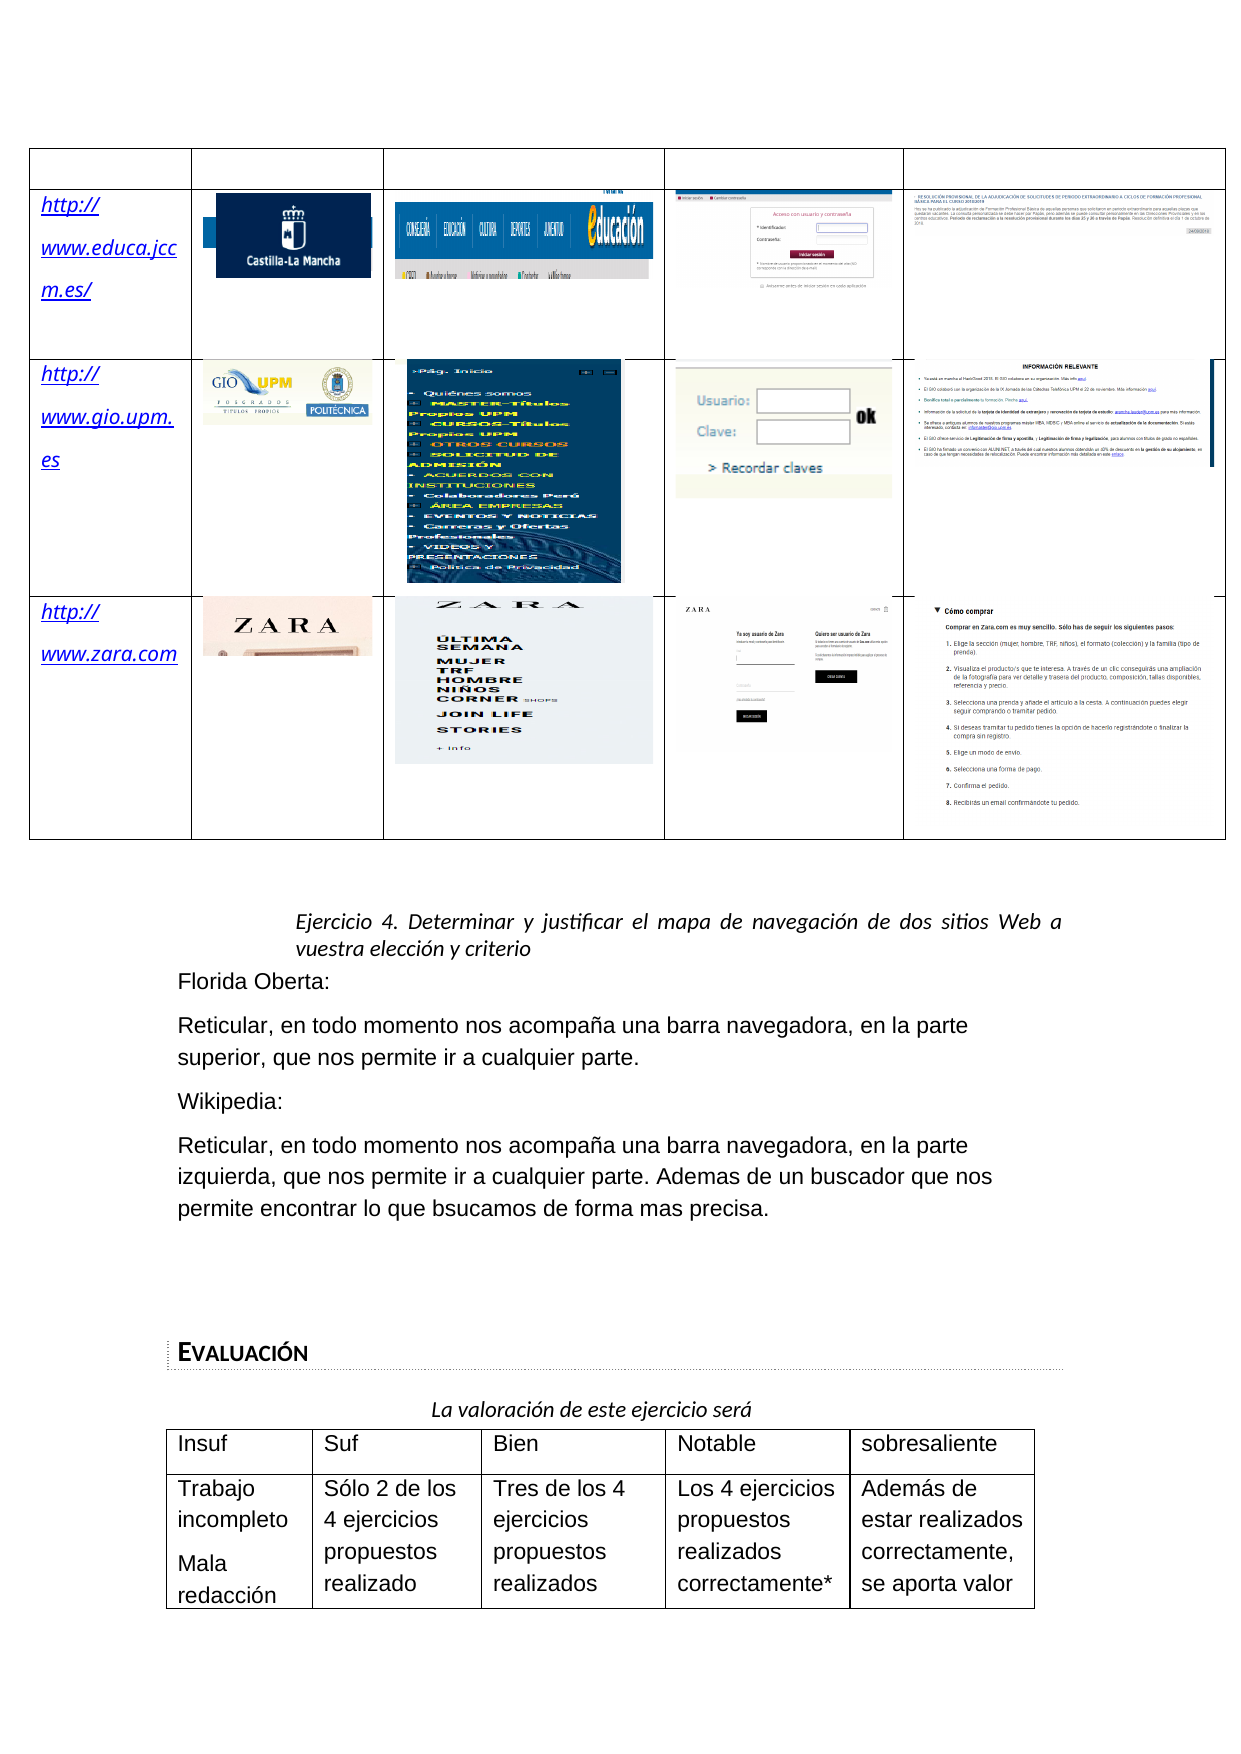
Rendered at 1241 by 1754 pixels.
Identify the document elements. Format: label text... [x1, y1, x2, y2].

picture [675, 359, 893, 504]
table_cell [192, 360, 383, 596]
picture [675, 190, 893, 288]
picture [675, 596, 893, 752]
subtitle La valoración de este ejercicio será [431, 1395, 1063, 1422]
text Wikipedia: [177, 1088, 1063, 1114]
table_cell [313, 1475, 481, 1608]
table_cell [904, 360, 1225, 596]
table_cell [665, 149, 903, 189]
subtitle Evaluación [167, 1339, 1063, 1370]
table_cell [167, 1475, 312, 1608]
picture [203, 359, 373, 429]
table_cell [30, 149, 191, 189]
table_cell [904, 190, 1225, 358]
subtitle Ejercicio 4. Determinar y justificar el mapa de navegación de dos sitios Web a vuestra elección y criterio [295, 908, 1063, 962]
table_cell [904, 597, 1225, 839]
picture [914, 596, 1215, 826]
table_cell [384, 360, 664, 596]
table_cell http://www.zara.com [30, 597, 191, 839]
table_cell [384, 597, 664, 839]
table_cell http://www.gio.upm.es [30, 360, 191, 596]
table_header Notable [666, 1430, 849, 1474]
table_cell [851, 1475, 1034, 1608]
table_cell http://www.educa.jccm.es/ [30, 190, 191, 358]
text Florida Oberta: [177, 968, 1063, 994]
picture [914, 190, 1215, 236]
table_cell [384, 190, 664, 358]
table_cell [192, 597, 383, 839]
table_header Suf [313, 1430, 481, 1474]
table_cell [192, 149, 383, 189]
picture [914, 359, 1215, 467]
picture [395, 359, 625, 583]
picture [203, 596, 373, 656]
table_header sobresaliente [851, 1430, 1034, 1474]
table_cell [904, 149, 1225, 189]
picture [203, 190, 373, 284]
text Reticular, en todo momento nos acompaña una barra navegadora, en la parte superior, que nos permite ir a cualquier parte. [177, 1012, 1063, 1070]
table_header Insuf [167, 1430, 312, 1474]
table_cell [192, 190, 383, 358]
table_header Bien [482, 1430, 665, 1474]
picture [395, 190, 654, 279]
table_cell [666, 1475, 849, 1608]
table_cell [384, 149, 664, 189]
table_cell [665, 190, 903, 358]
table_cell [482, 1475, 665, 1608]
text Reticular, en todo momento nos acompaña una barra navegadora, en la parte izquierda, que nos permite ir a cualquier parte. Ademas de un buscador que nos permite encontrar lo que bsucamos de forma mas precisa. [177, 1132, 1063, 1221]
table_cell [665, 597, 903, 839]
picture [395, 596, 654, 764]
table_cell [665, 360, 903, 596]
